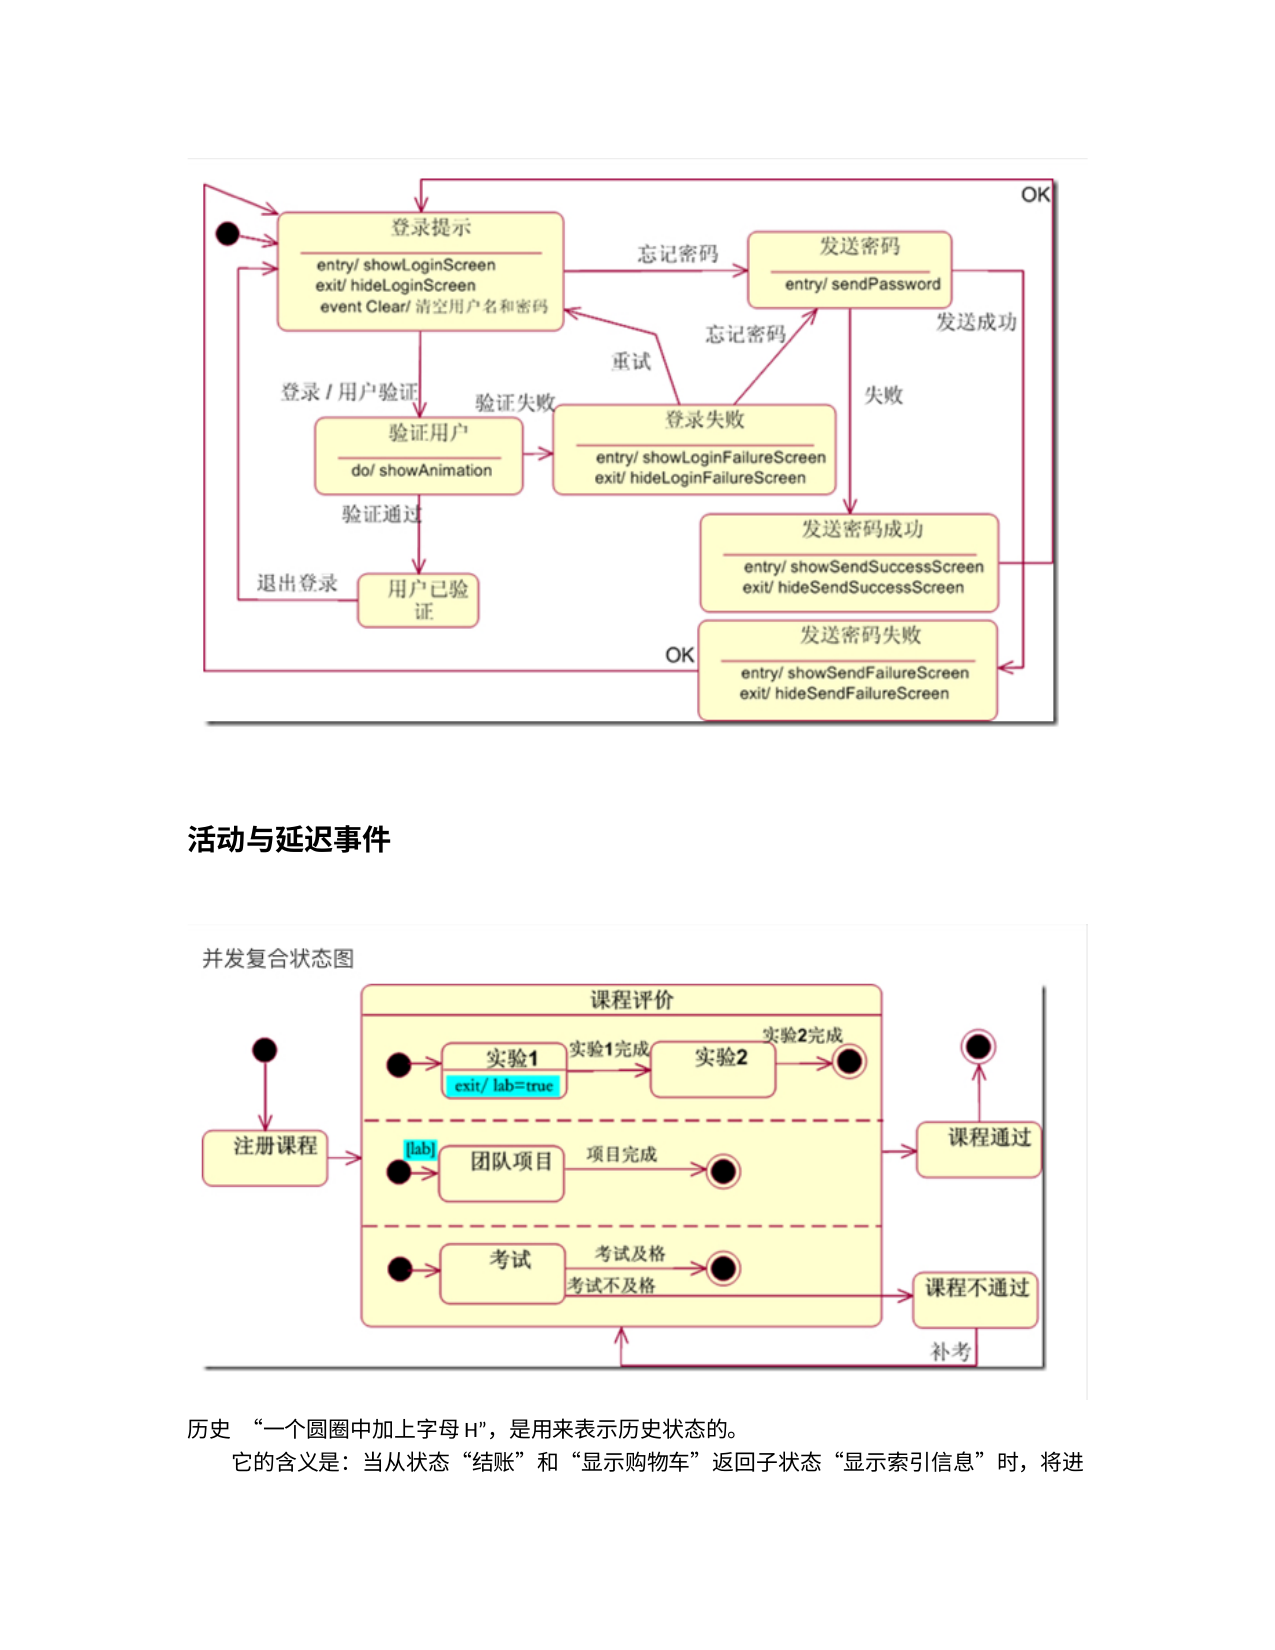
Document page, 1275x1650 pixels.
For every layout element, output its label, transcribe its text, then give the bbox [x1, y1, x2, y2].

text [187, 1444, 1087, 1477]
picture [187, 158, 1088, 749]
subtitle 活动与延迟事件 [187, 805, 1087, 870]
text 历史 “一个圆圈中加上字母H”，是用来表示历史状态的。 [187, 1412, 1087, 1444]
picture [187, 924, 1088, 1400]
